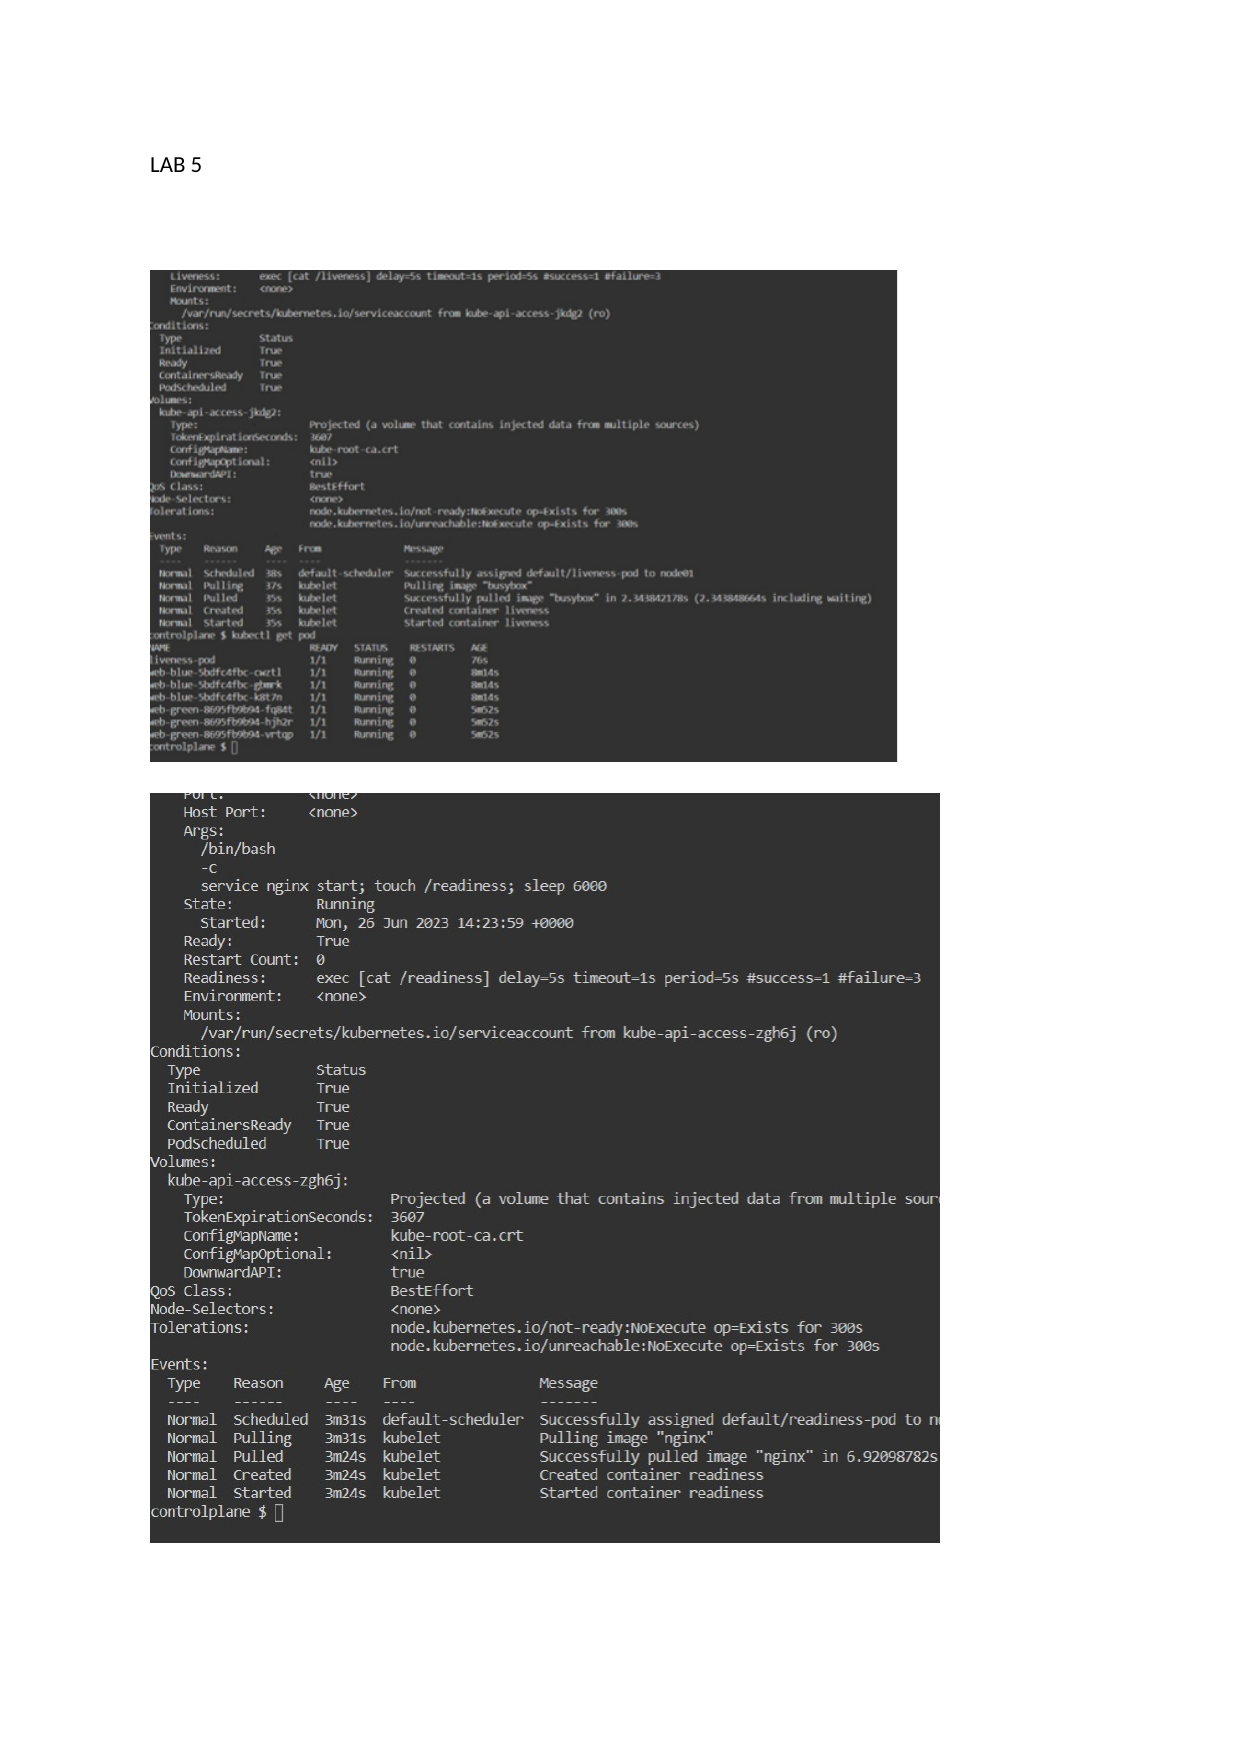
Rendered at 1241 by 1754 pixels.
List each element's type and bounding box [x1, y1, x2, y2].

picture [150, 270, 898, 762]
text [150, 150, 1090, 1603]
picture [150, 793, 940, 1543]
